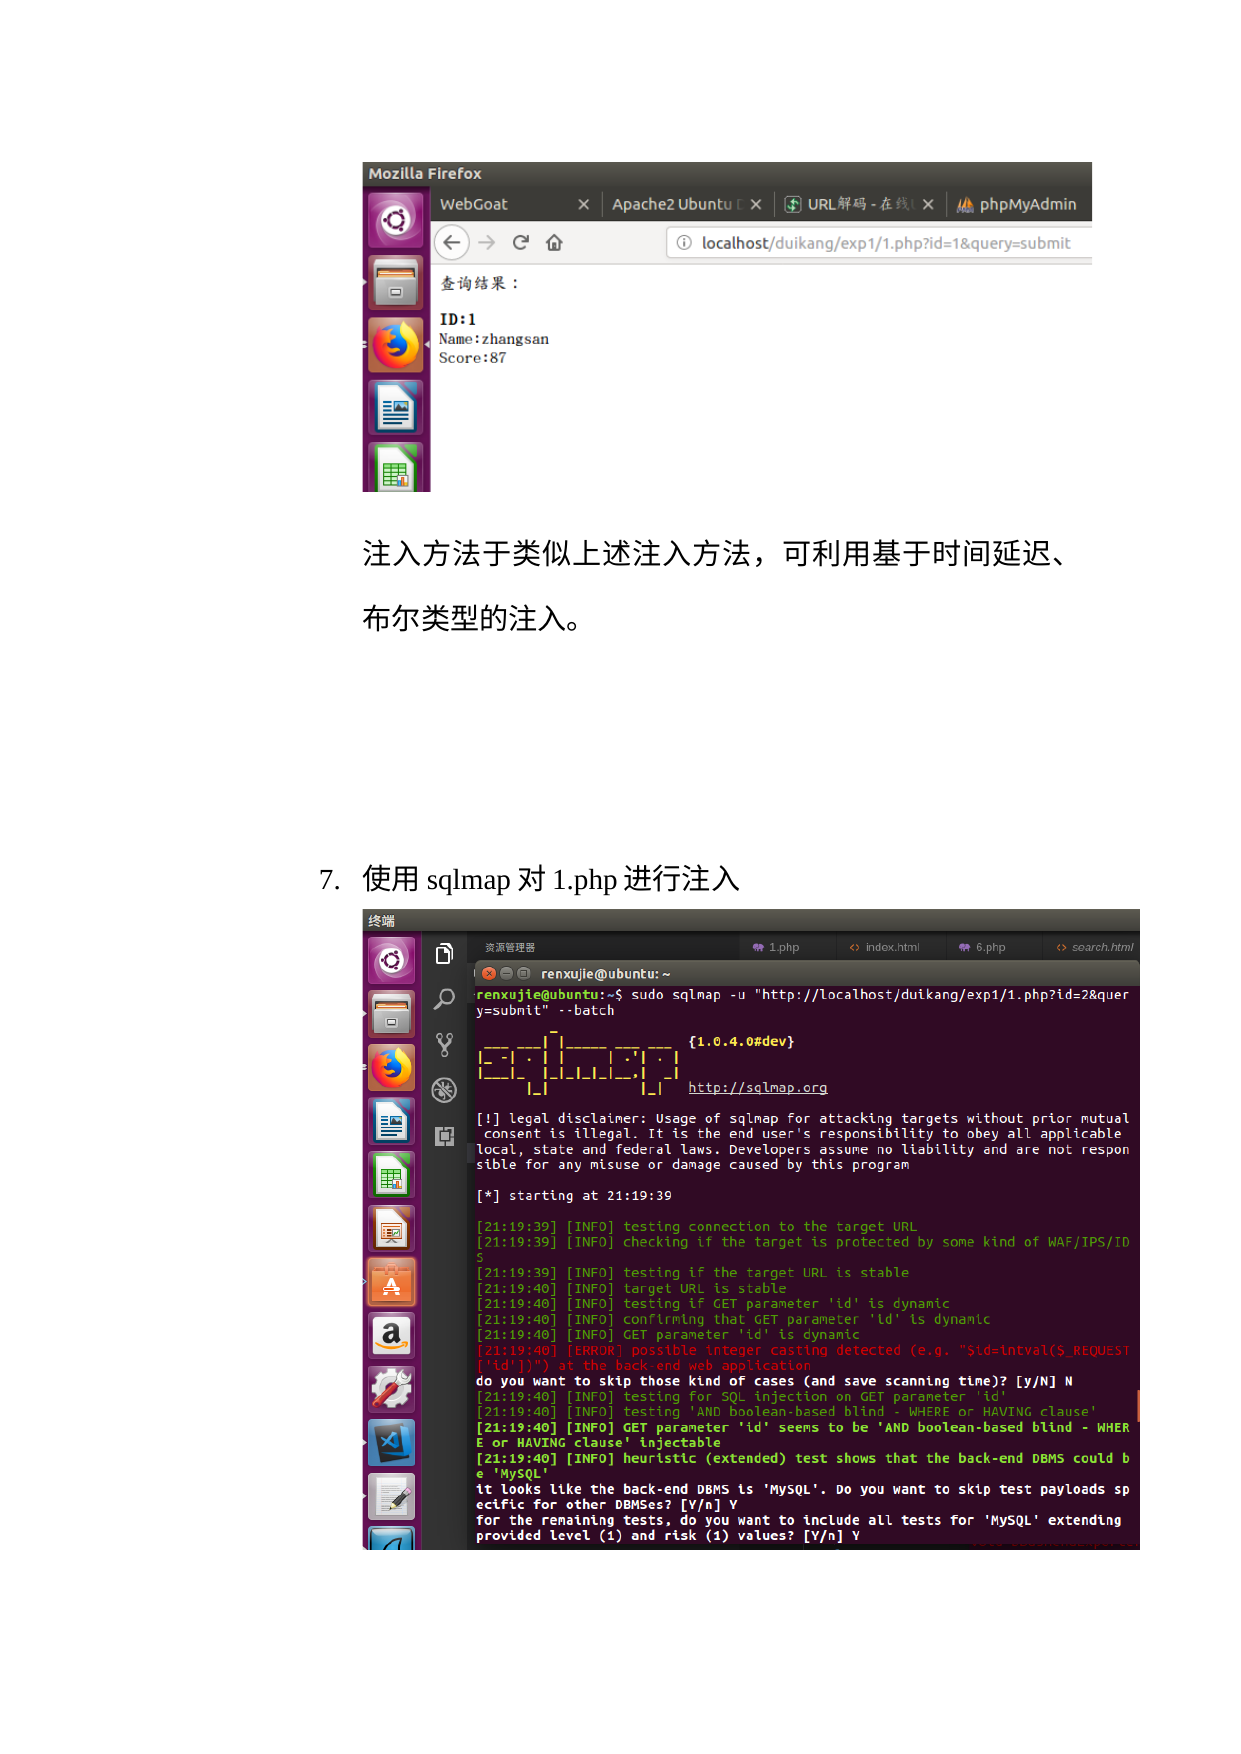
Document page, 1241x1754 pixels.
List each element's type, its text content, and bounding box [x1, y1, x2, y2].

picture [362, 162, 1093, 492]
list 注入方法于类似上述注入方法，可利用基于时间延迟、布尔类型的注入。 [362, 519, 1053, 649]
picture [362, 909, 1140, 1550]
list 使用sqlmap对1.php进行注入 [319, 844, 1053, 909]
